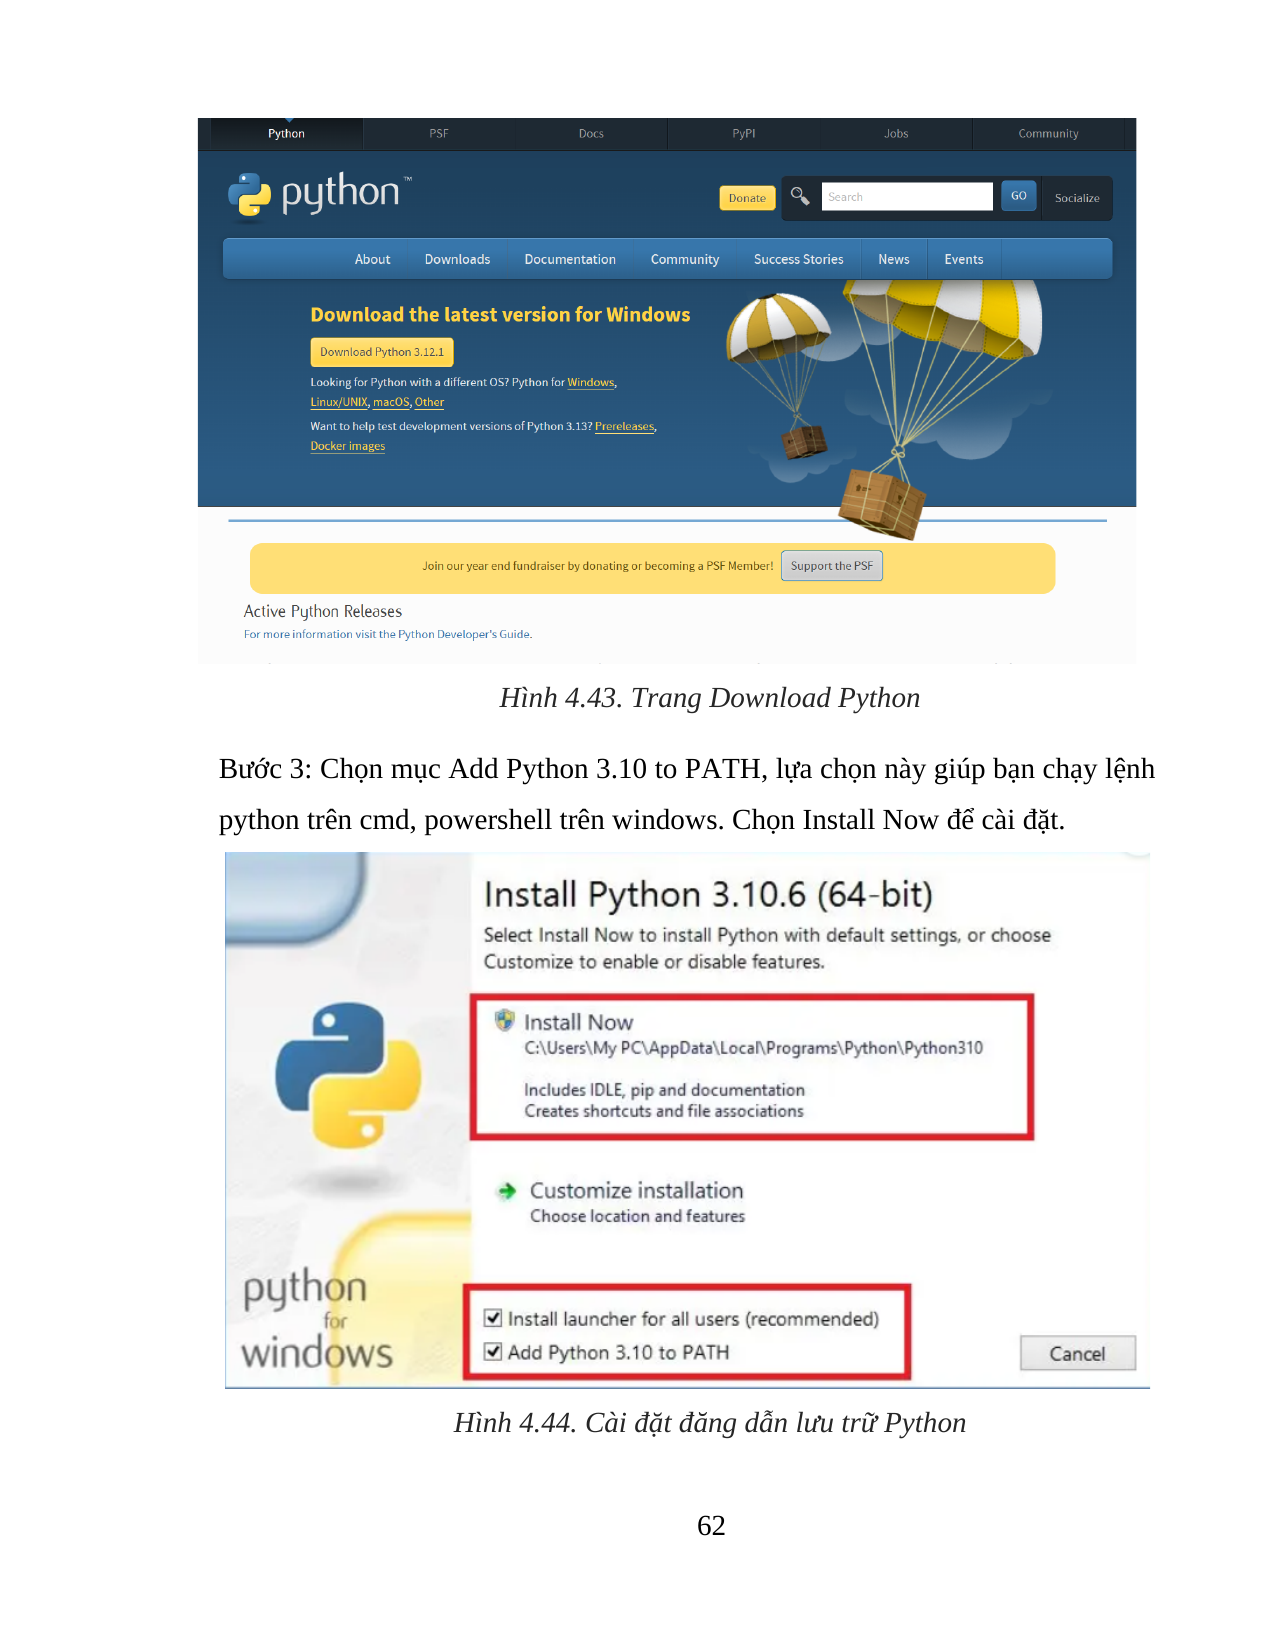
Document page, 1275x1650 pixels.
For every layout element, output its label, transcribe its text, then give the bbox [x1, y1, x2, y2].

picture [197, 118, 1137, 664]
picture [225, 852, 1151, 1389]
list Bước 3: Chọn mục Add Python 3.10 to PATH, lựa chọn này giúp bạn chạy lệnh python trên cmd, powershell trên windows. Chọn Install Now để cài đặt. [218, 751, 1157, 835]
